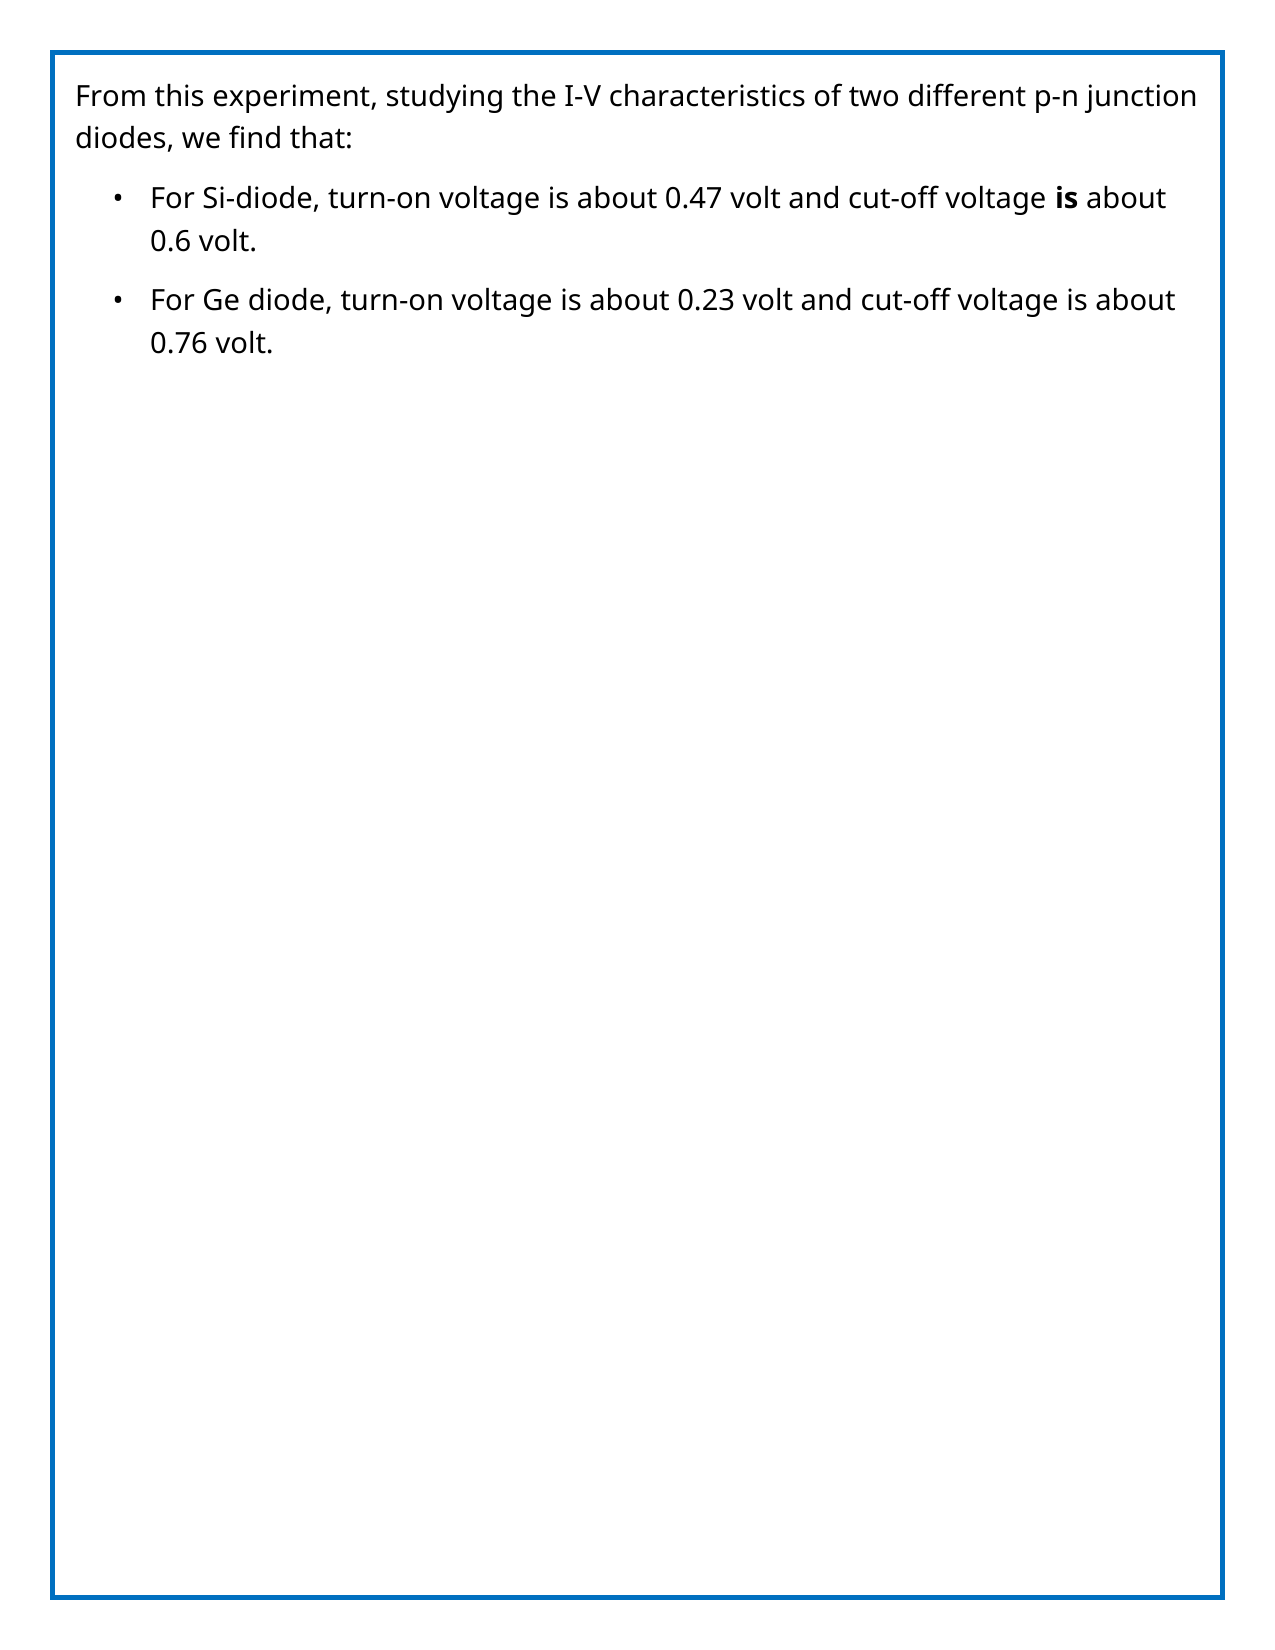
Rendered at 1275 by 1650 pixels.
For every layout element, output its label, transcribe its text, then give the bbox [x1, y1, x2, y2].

list For Si-diode, turn-on voltage is about 0.47 volt and cut-off voltage is about 0.6 volt. [112, 177, 1200, 260]
text From this experiment, studying the I-V characteristics of two different p-n junction diodes, we find that: [75, 75, 1200, 157]
list For Ge diode, turn-on voltage is about 0.23 volt and cut-off voltage is about 0.76 volt. [112, 279, 1200, 392]
